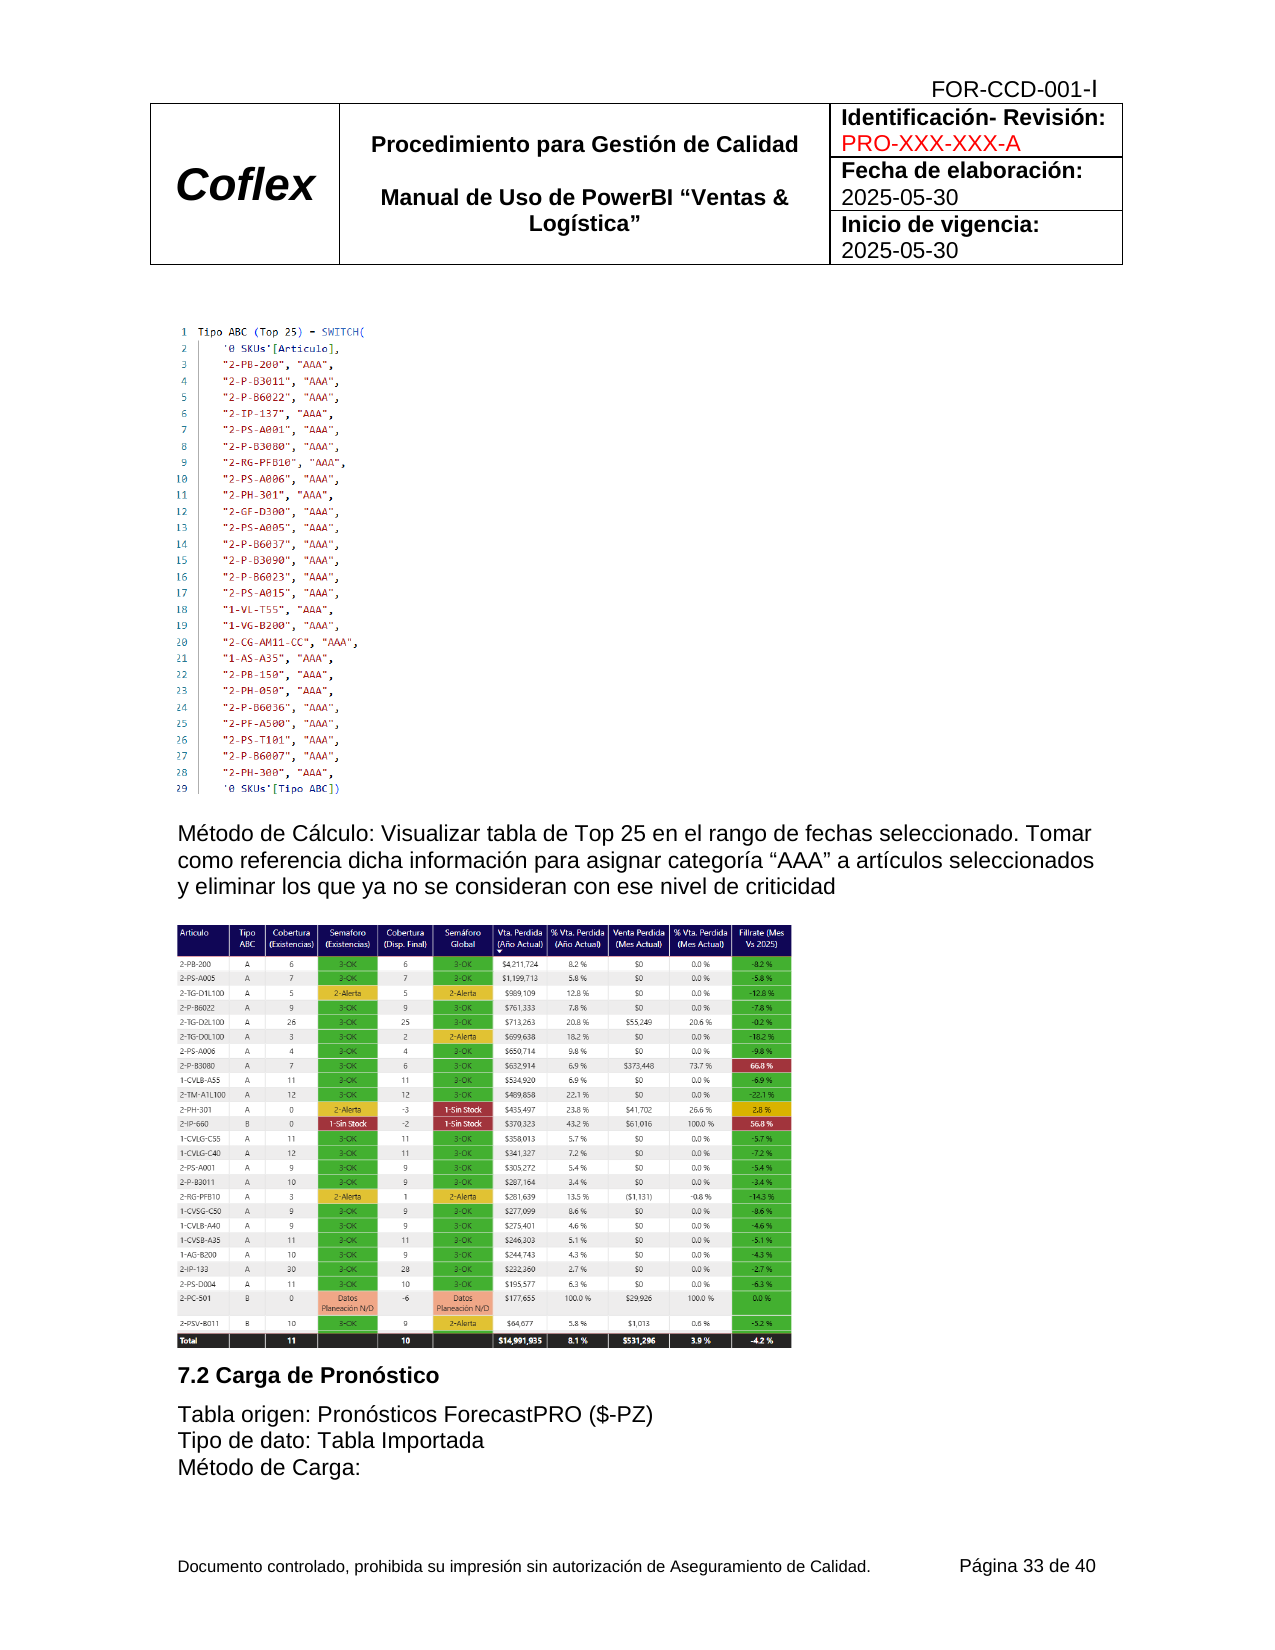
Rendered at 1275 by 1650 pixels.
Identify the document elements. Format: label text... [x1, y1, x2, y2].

text Método de Carga: [177, 1454, 1098, 1480]
picture [177, 322, 367, 794]
text Tabla origen: Pronósticos ForecastPRO ($-PZ) [177, 1401, 1098, 1427]
subtitle 7.2 Carga de Pronóstico [177, 1362, 1098, 1388]
picture [177, 925, 793, 1350]
text Método de Cálculo: Visualizar tabla de Top 25 en el rango de fechas seleccionado. Tomar como referencia dicha información para asignar categoría “AAA” a artículos seleccionados y eliminar los que ya no se consideran con ese nivel de criticidad [177, 820, 1098, 899]
text Tipo de dato: Tabla Importada [177, 1427, 1098, 1454]
